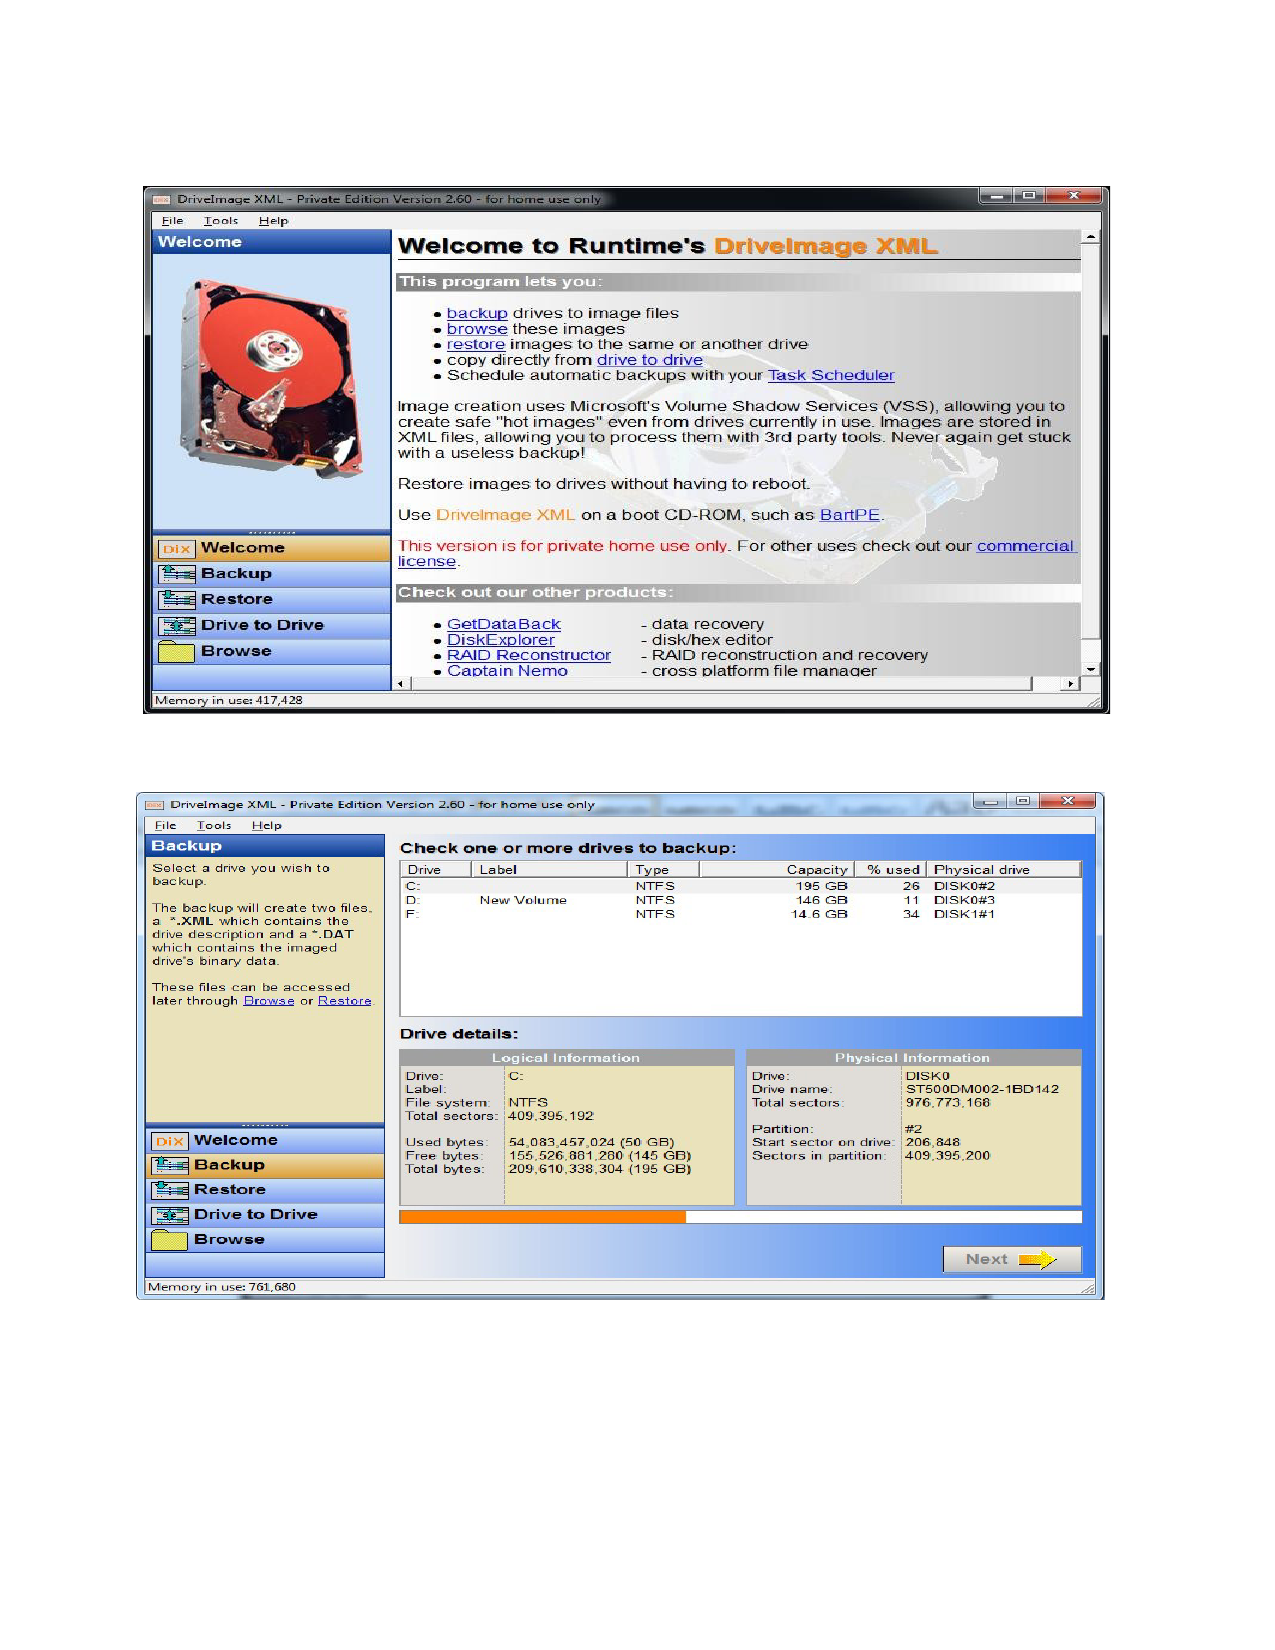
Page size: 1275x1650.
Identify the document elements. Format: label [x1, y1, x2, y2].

picture [136, 792, 1105, 1300]
picture [143, 186, 1111, 714]
